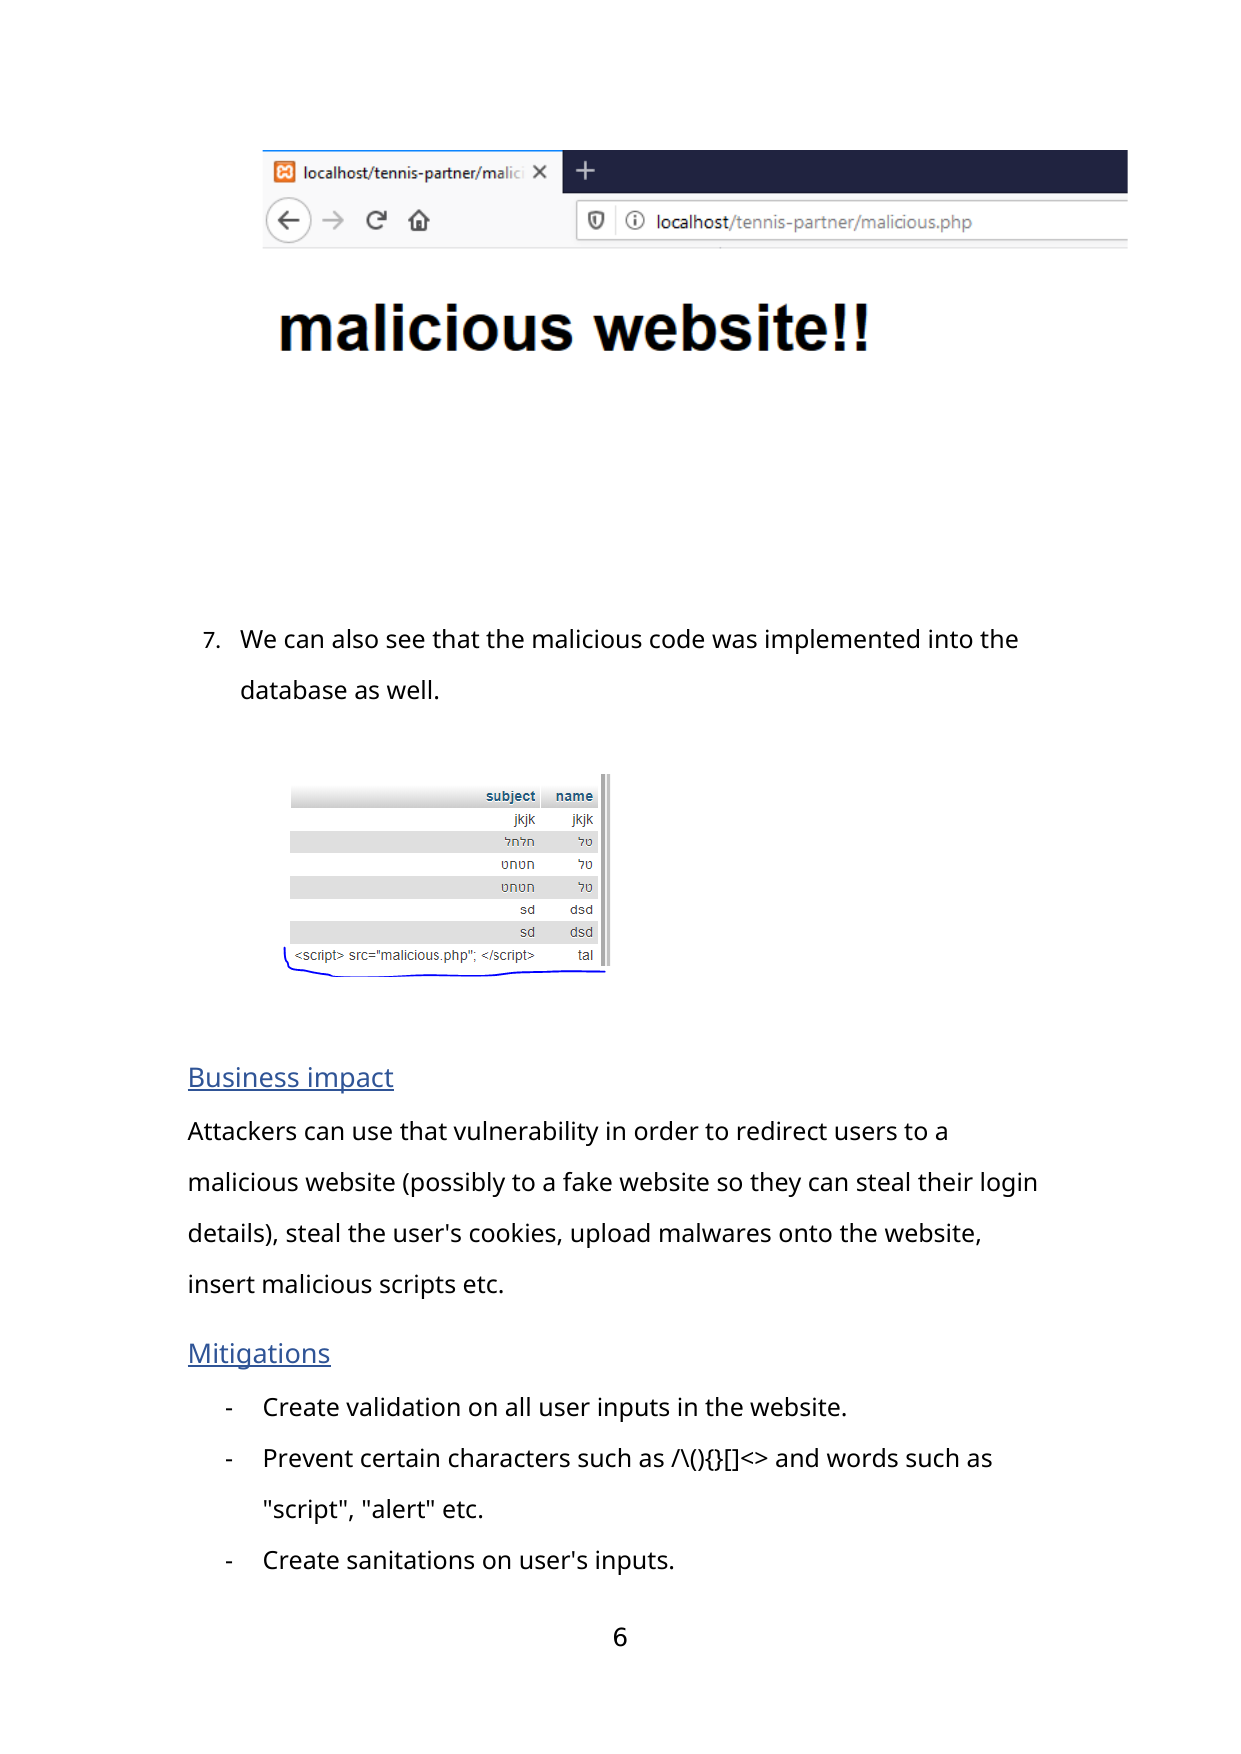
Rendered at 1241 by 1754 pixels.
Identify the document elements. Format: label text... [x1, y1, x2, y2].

text Attackers can use that vulnerability in order to redirect users to a malicious website (possibly to a fake website so they can steal their login details), steal the user's cookies, upload malwares onto the website, insert malicious scripts etc. [187, 1113, 1053, 1301]
list We can also see that the malicious code was implemented into the database as well. [202, 621, 1053, 707]
subtitle Business impact [187, 1058, 1053, 1095]
picture [262, 774, 611, 977]
picture [262, 150, 1128, 557]
list Create sanitations on user's inputs. [225, 1543, 1053, 1577]
list Prevent certain characters such as /\(){}[]<> and words such as "script", "alert" etc. [225, 1441, 1053, 1526]
subtitle Mitigations [187, 1334, 1053, 1371]
list Create validation on all user inputs in the website. [225, 1389, 1053, 1423]
